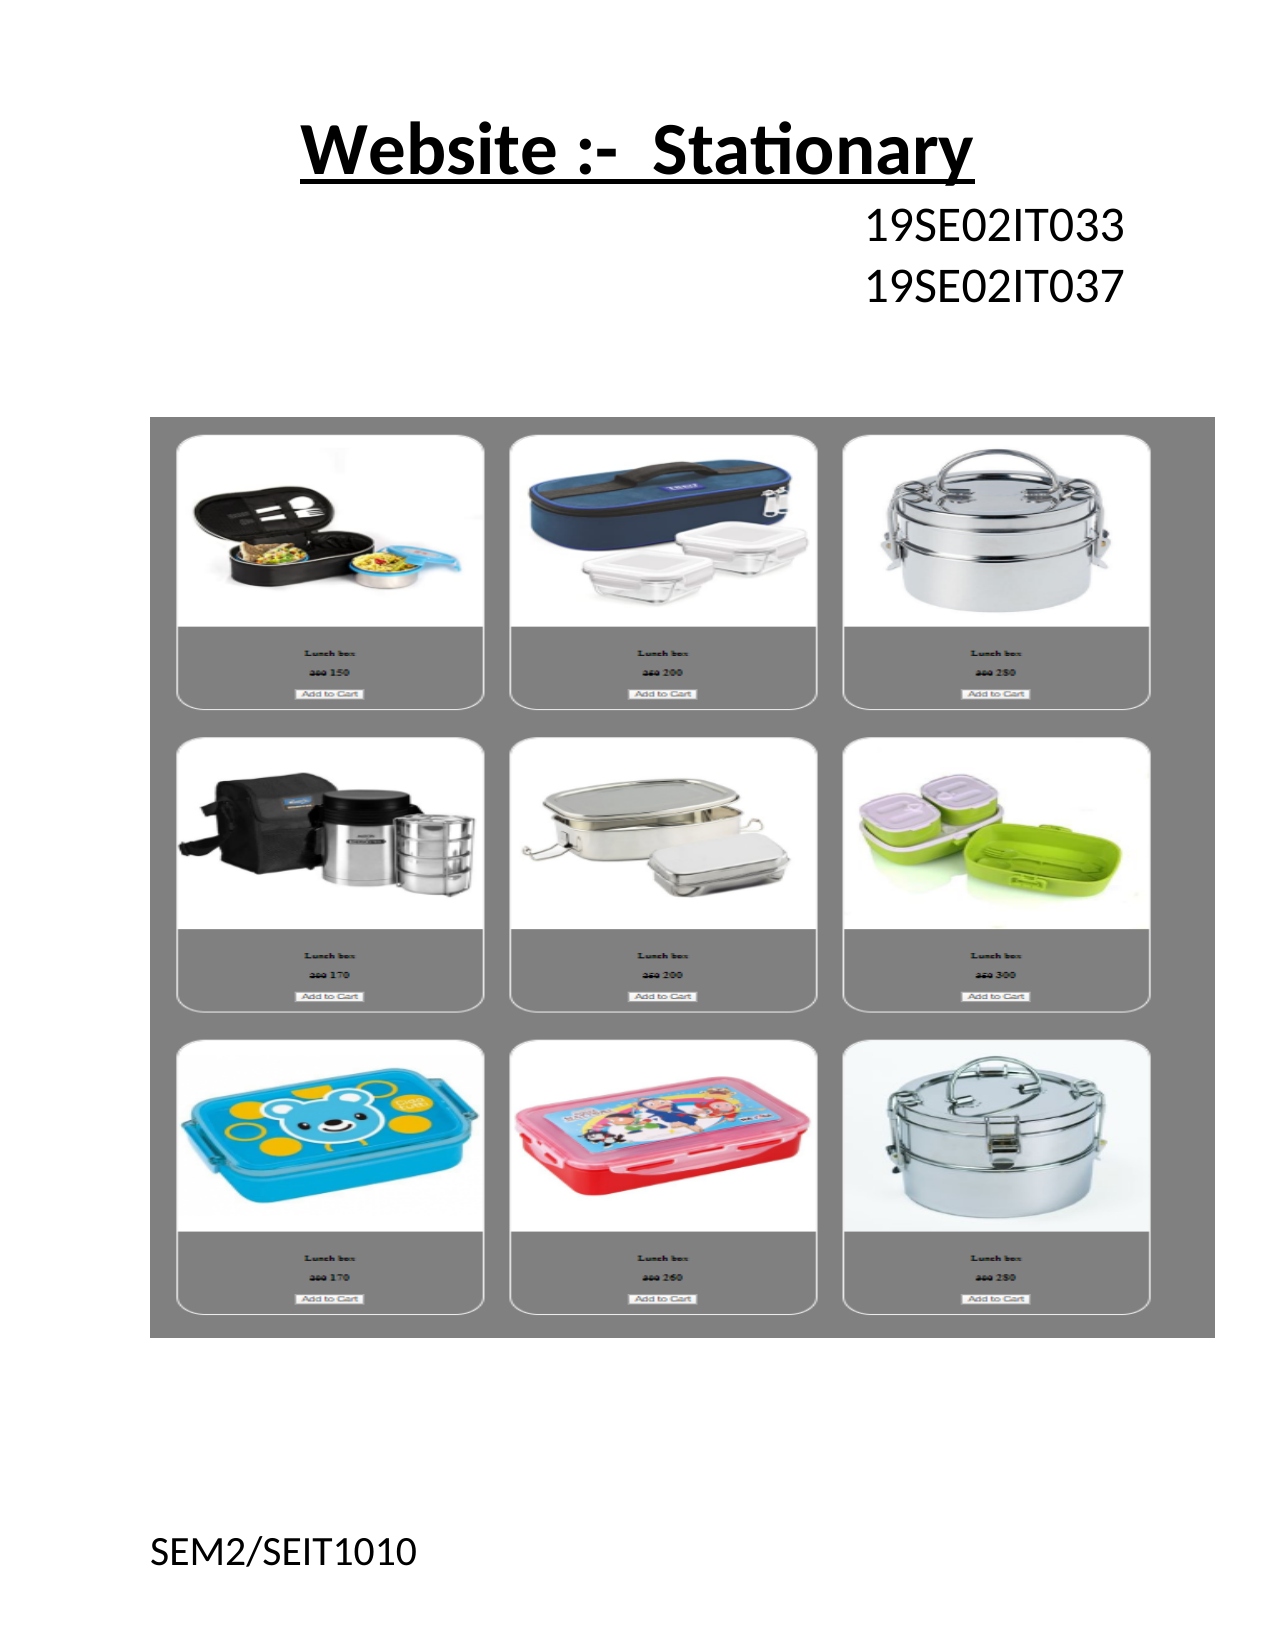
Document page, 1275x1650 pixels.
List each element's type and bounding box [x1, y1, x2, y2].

picture [150, 417, 1215, 1338]
